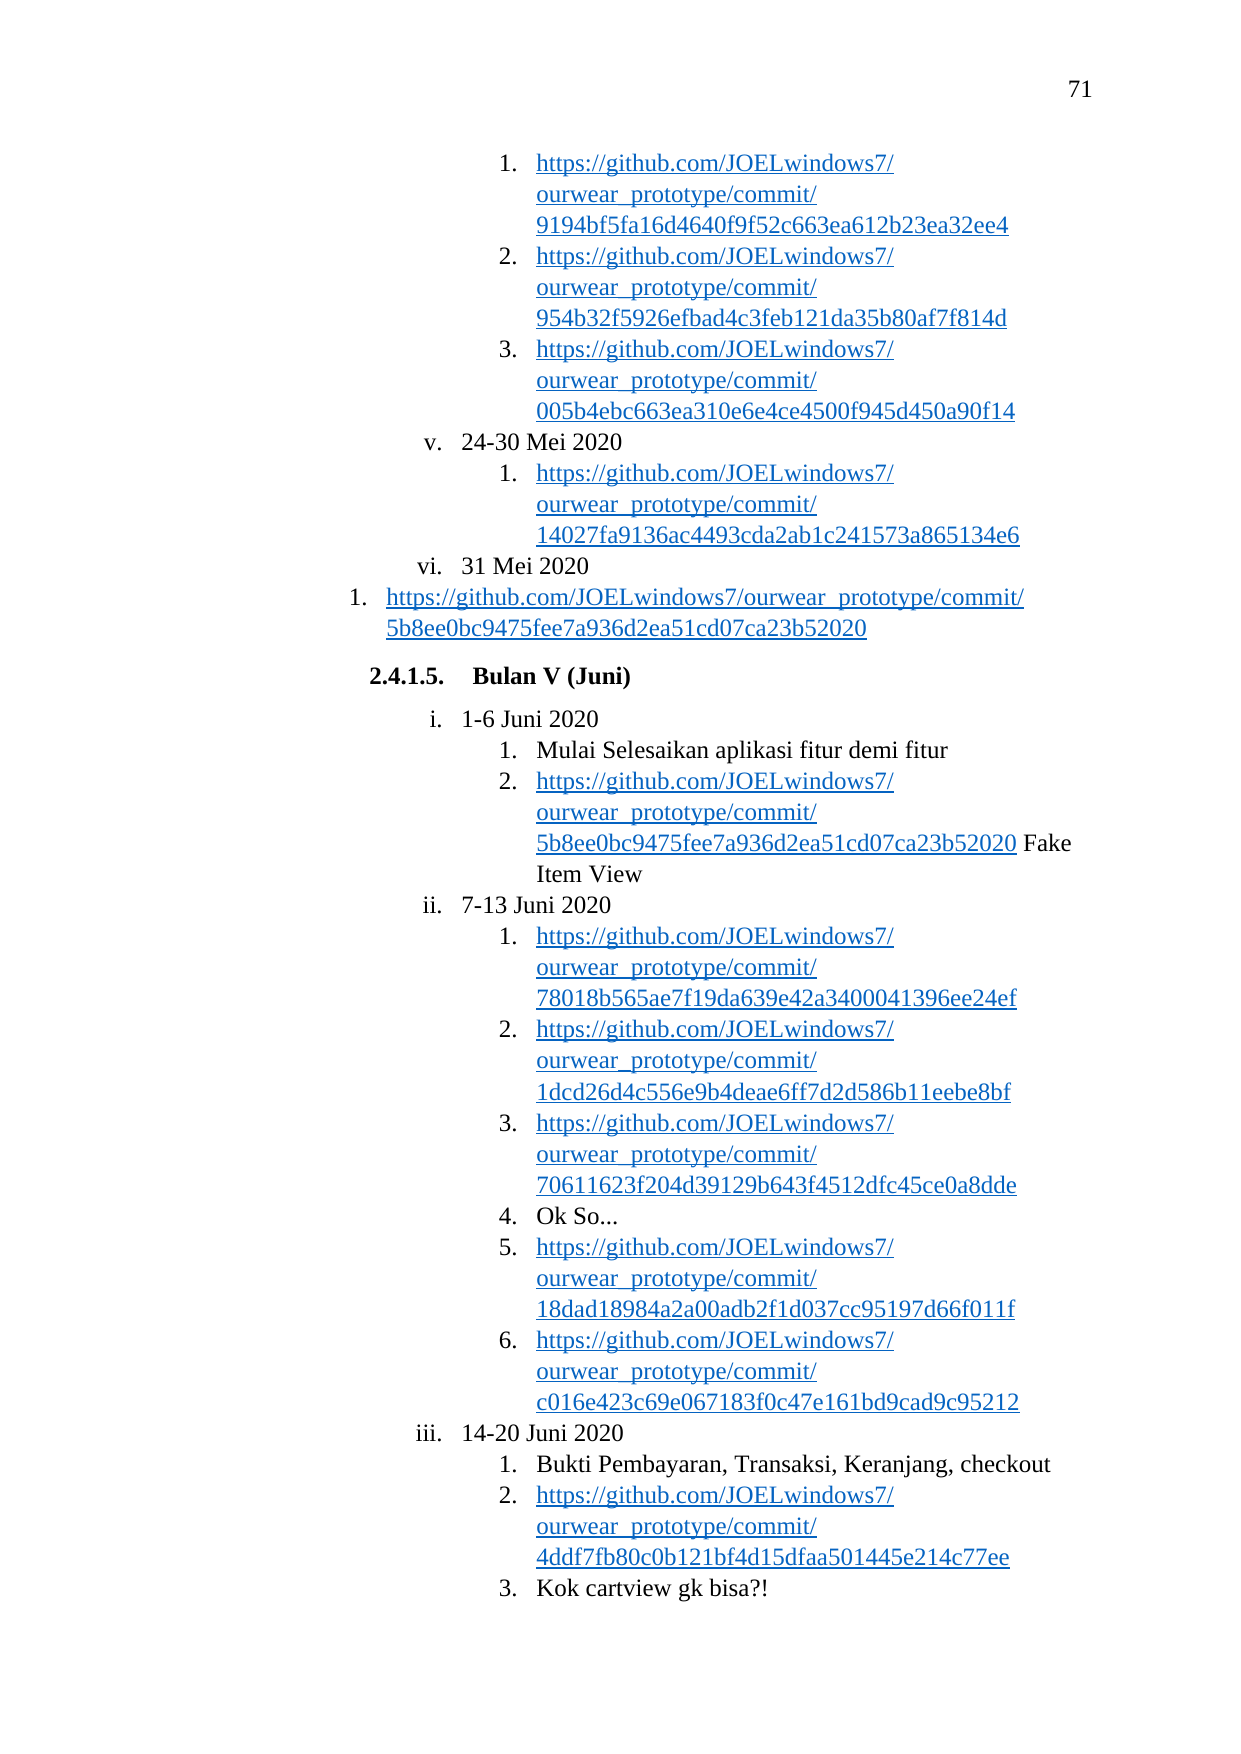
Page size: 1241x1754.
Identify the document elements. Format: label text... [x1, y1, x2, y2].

list 31 Mei 2020 [442, 551, 1092, 580]
list https://github.com/JOELwindows7/ourwear_prototype/commit/14027fa9136ac4493cda2ab1c241573a865134e6 [499, 458, 1092, 549]
list Bukti Pembayaran, Transaksi, Keranjang, checkout [499, 1449, 1092, 1478]
list https://github.com/JOELwindows7/ourwear_prototype/commit/954b32f5926efbad4c3feb121da35b80af7f814d [499, 241, 1092, 332]
list https://github.com/JOELwindows7/ourwear_prototype/commit/9194bf5fa16d4640f9f52c663ea612b23ea32ee4 [499, 148, 1092, 238]
list https://github.com/JOELwindows7/ourwear_prototype/commit/5b8ee0bc9475fee7a936d2ea51cd07ca23b52020 Fake Item View [499, 766, 1092, 888]
list 7-13 Juni 2020 [442, 890, 1092, 919]
list https://github.com/JOELwindows7/ourwear_prototype/commit/70611623f204d39129b643f4512dfc45ce0a8dde [499, 1108, 1092, 1198]
list Ok So... [499, 1201, 1092, 1229]
list 24-30 Mei 2020 [442, 427, 1092, 456]
list https://github.com/JOELwindows7/ourwear_prototype/commit/78018b565ae7f19da639e42a3400041396ee24ef [499, 921, 1092, 1012]
list https://github.com/JOELwindows7/ourwear_prototype/commit/005b4ebc663ea310e6e4ce4500f945d450a90f14 [499, 334, 1092, 425]
list 14-20 Juni 2020 [442, 1418, 1092, 1447]
list Kok cartview gk bisa?! [499, 1573, 1092, 1602]
list https://github.com/JOELwindows7/ourwear_prototype/commit/4ddf7fb80c0b121bf4d15dfaa501445e214c77ee [499, 1480, 1092, 1571]
subtitle Bulan V (Juni) [369, 661, 1092, 690]
list https://github.com/JOELwindows7/ourwear_prototype/commit/5b8ee0bc9475fee7a936d2ea51cd07ca23b52020 [349, 582, 1092, 642]
list https://github.com/JOELwindows7/ourwear_prototype/commit/18dad18984a2a00adb2f1d037cc95197d66f011f [499, 1232, 1092, 1323]
list 1-6 Juni 2020 [442, 704, 1092, 733]
list https://github.com/JOELwindows7/ourwear_prototype/commit/1dcd26d4c556e9b4deae6ff7d2d586b11eebe8bf [499, 1014, 1092, 1105]
list https://github.com/JOELwindows7/ourwear_prototype/commit/c016e423c69e067183f0c47e161bd9cad9c95212 [499, 1325, 1092, 1416]
list Mulai Selesaikan aplikasi fitur demi fitur [499, 735, 1092, 764]
